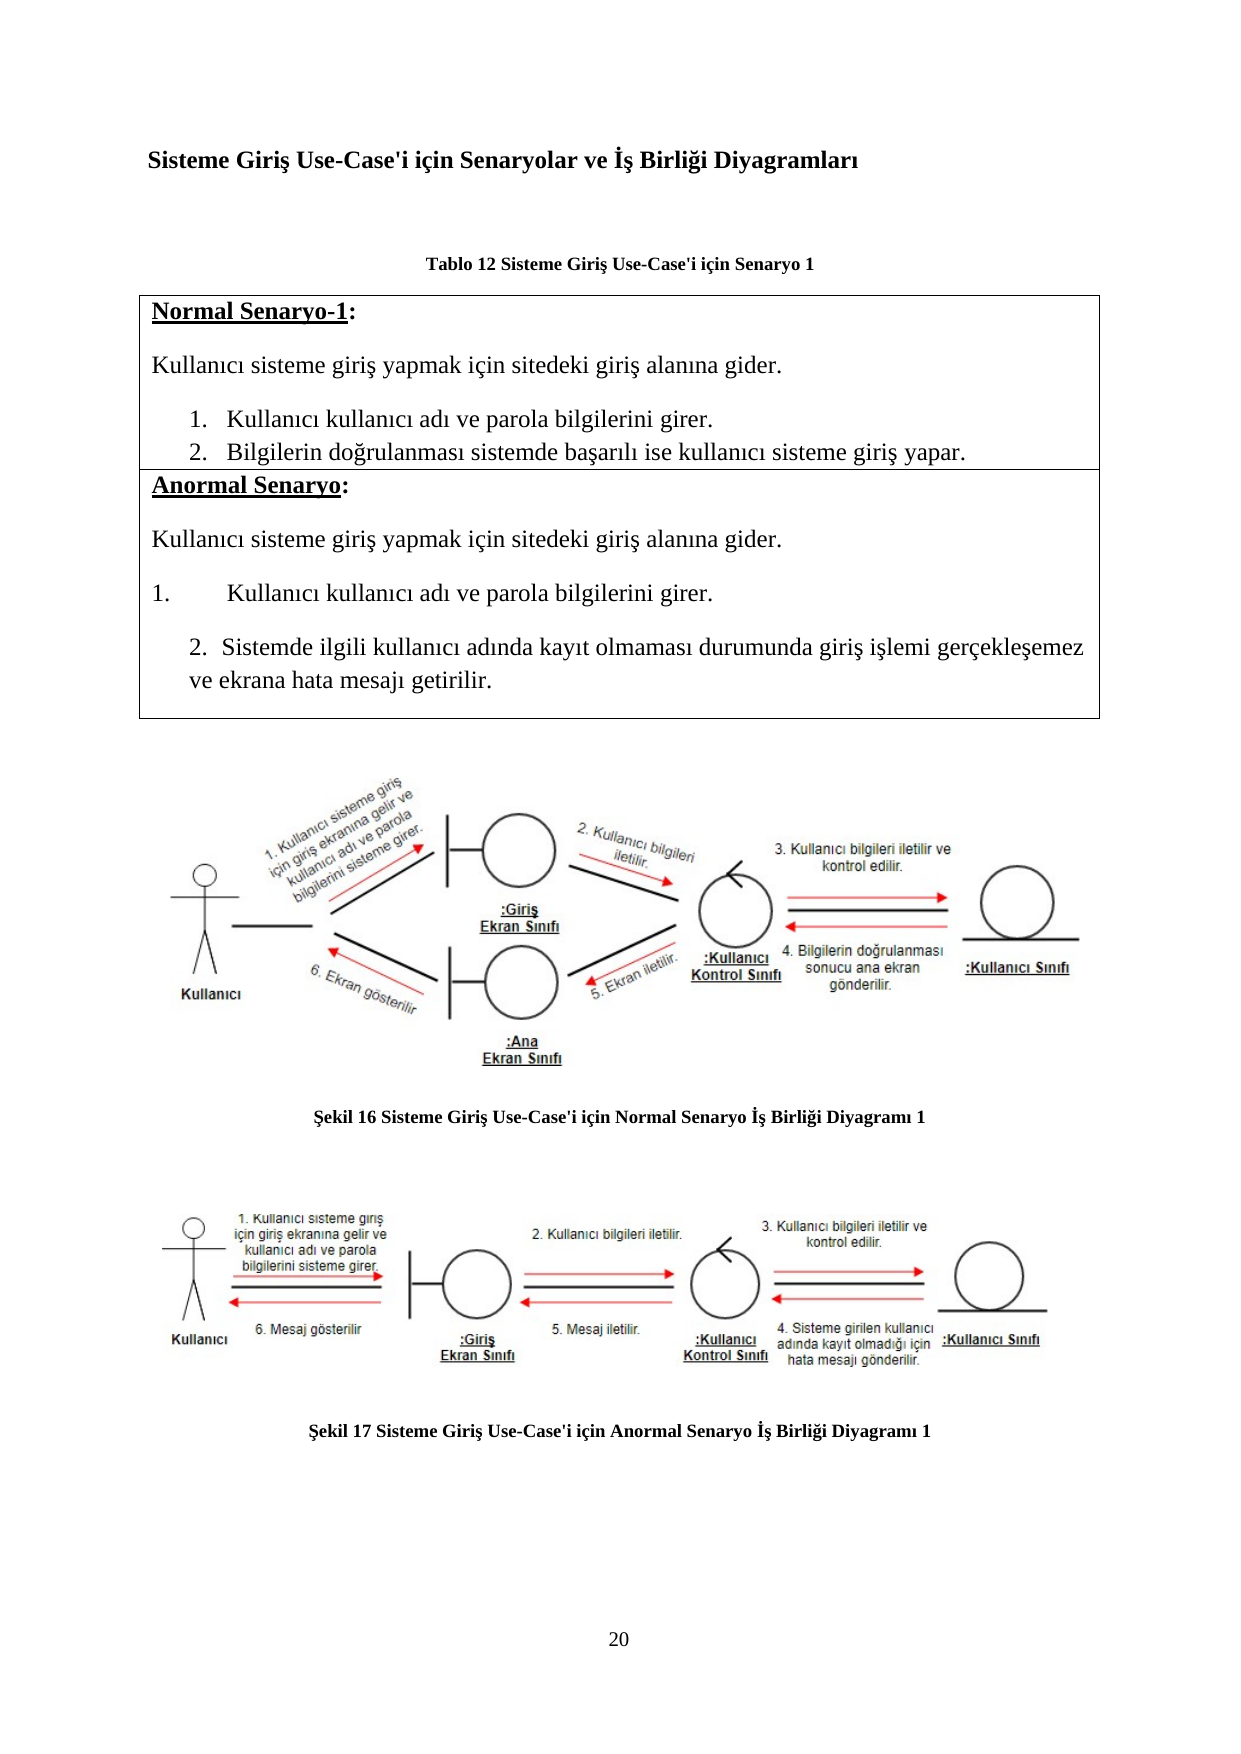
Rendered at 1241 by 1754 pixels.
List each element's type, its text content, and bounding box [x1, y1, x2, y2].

text Tablo 12 Sisteme Giriş Use-Case'i için Senaryo 1 [169, 253, 1071, 274]
text Şekil 16 Sisteme Giriş Use-Case'i için Normal Senaryo İş Birliği Diyagramı 1 [169, 1106, 1071, 1128]
text Şekil 17 Sisteme Giriş Use-Case'i için Anormal Senaryo İş Birliği Diyagramı 1 [169, 1420, 1071, 1442]
table_header Normal Senaryo-1: Kullanıcı sisteme giriş yapmak için sitedeki giriş alanına gider. Kullanıcı kullanıcı adı ve parola bilgilerini girer. Bilgilerin doğrulanması sistemde başarılı ise kullanıcı sisteme giriş yapar. [140, 296, 1099, 469]
table_cell Anormal Senaryo: Kullanıcı sisteme giriş yapmak için sitedeki giriş alanına gider. Kullanıcı kullanıcı adı ve parola bilgilerini girer. Sistemde ilgili kullanıcı adında kayıt olmaması durumunda giriş işlemi gerçekleşemez ve ekrana hata mesajı getirilir. [140, 470, 1099, 717]
picture [162, 1214, 1048, 1367]
picture [170, 778, 1080, 1066]
text Sisteme Giriş Use-Case'i için Senaryolar ve İş Birliği Diyagramları [147, 145, 1176, 174]
